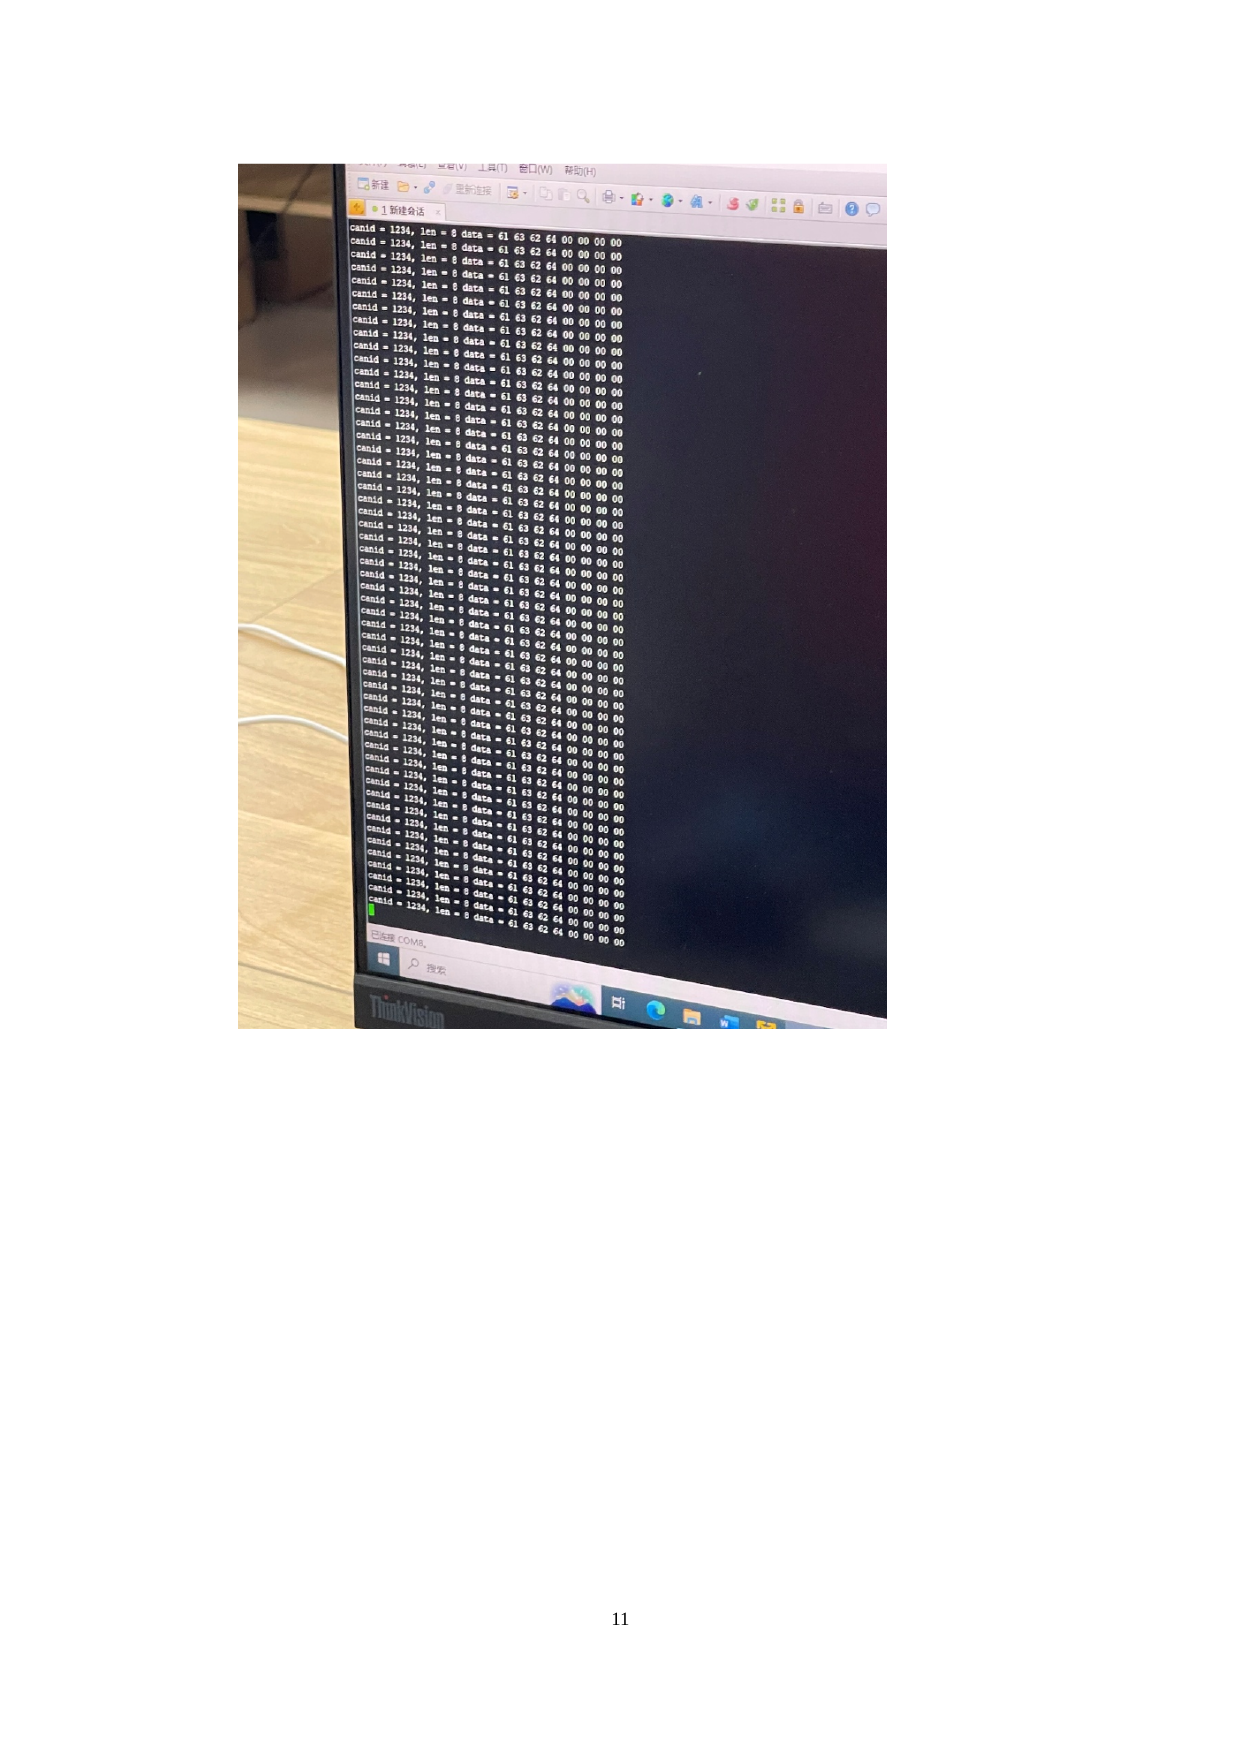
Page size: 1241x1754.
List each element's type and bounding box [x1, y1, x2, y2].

picture [238, 165, 887, 1028]
